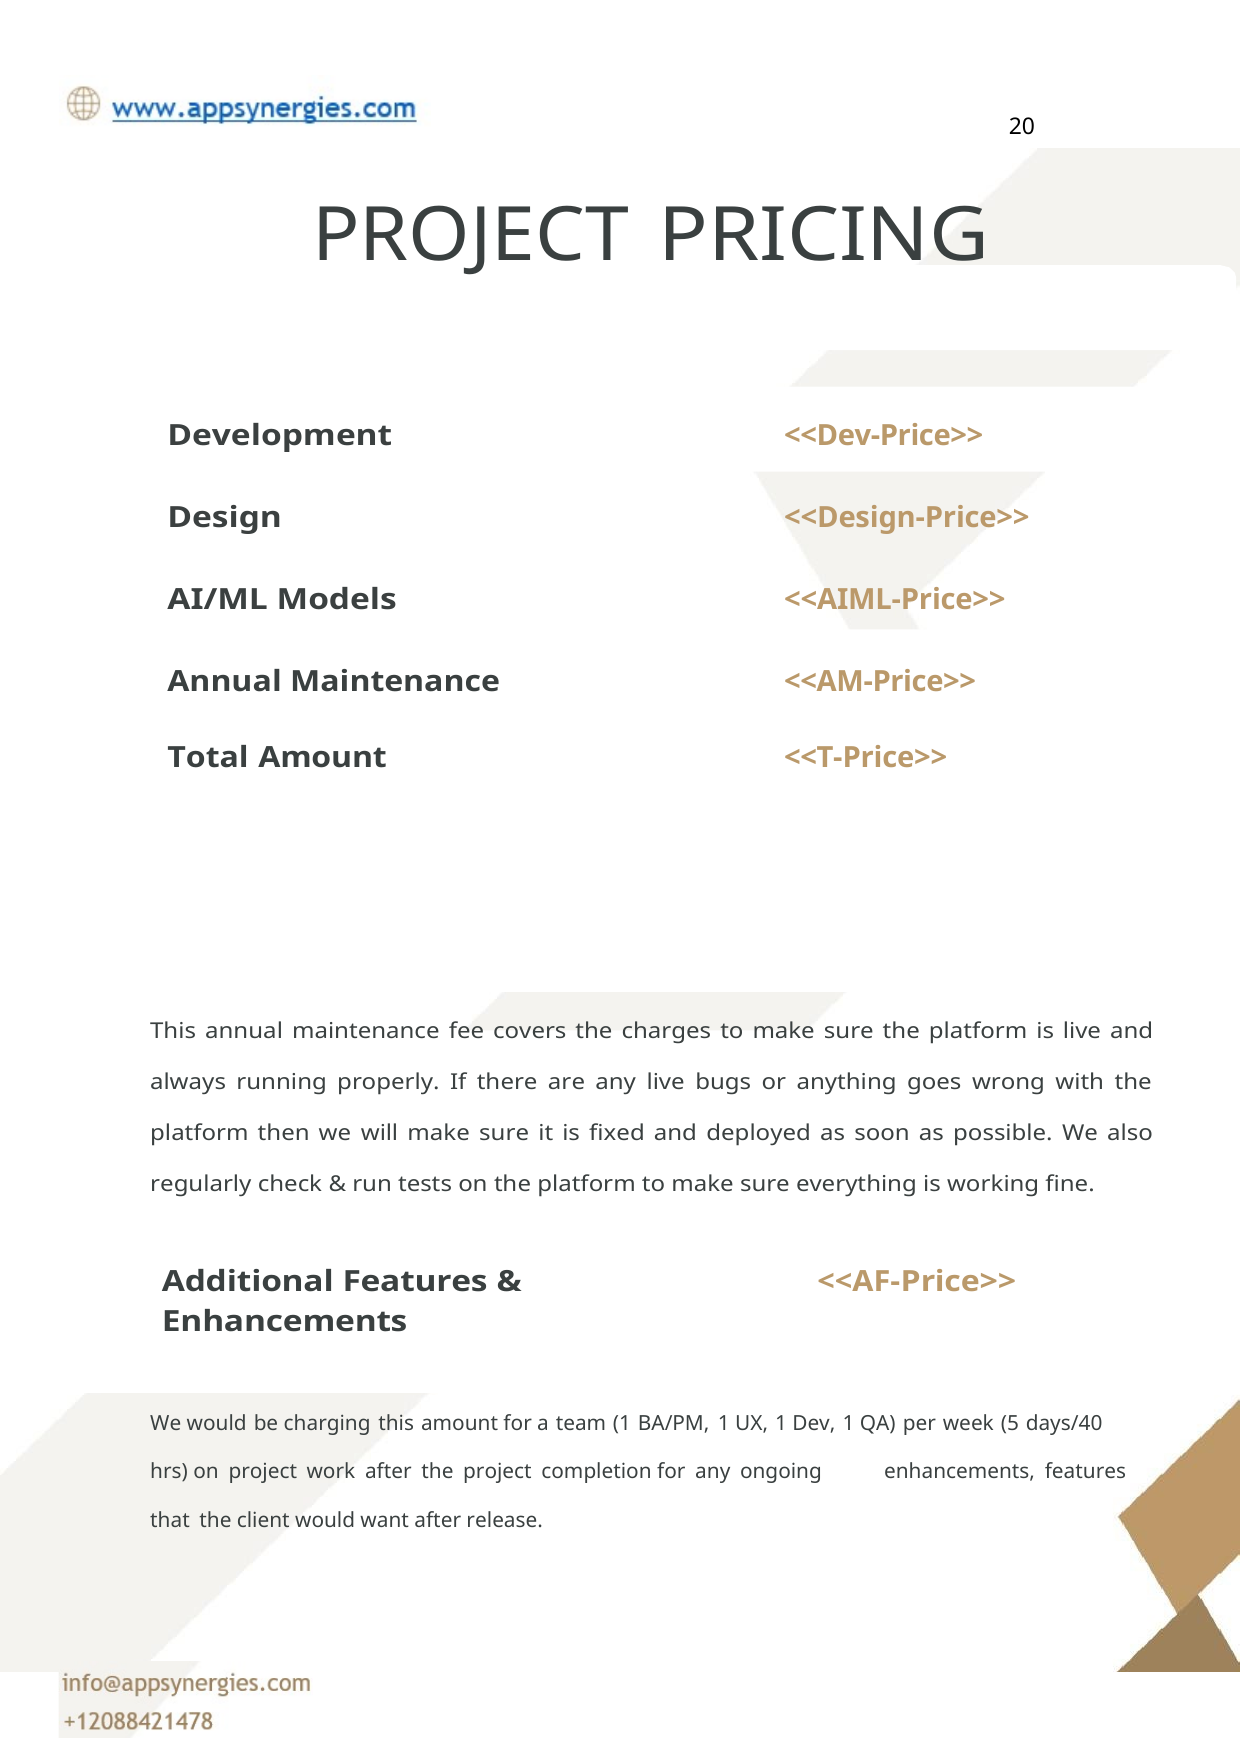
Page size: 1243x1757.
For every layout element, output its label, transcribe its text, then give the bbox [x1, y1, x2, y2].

picture [0, 148, 1240, 1738]
subtitle PROJECT PRICING [223, 180, 1078, 282]
table_header <<AF-Price>> [695, 1260, 1072, 1339]
table_cell Design [162, 464, 692, 546]
table_header <<Dev-Price>> [692, 382, 1172, 464]
table_header Development [162, 382, 692, 464]
table_cell Annual Maintenance [162, 628, 692, 710]
table_cell Total Amount [162, 710, 692, 774]
text This annual maintenance fee covers the charges to make sure the platform is live and always running properly. If there are any live bugs or anything goes wrong with the platform then we will make sure it is fixed and deployed as soon as possible. We also regularly check & run tests on the platform to make sure everything is working fine. [150, 1015, 1154, 1198]
table_cell <<T-Price>> [692, 710, 1172, 774]
picture [58, 75, 431, 135]
text We would be charging this amount for a team (1 BA/PM, 1 UX, 1 Dev, 1 QA) per week (5 days/40 hrs) on project work after the project completion for any ongoing enhancements, features that the client would want after release. [150, 1408, 1133, 1533]
table_header Additional Features & Enhancements [156, 1260, 695, 1339]
table_cell <<AIML-Price>> [692, 546, 1172, 628]
table_cell <<Design-Price>> [692, 464, 1172, 546]
table_cell <<AM-Price>> [692, 628, 1172, 710]
table_cell AI/ML Models [162, 546, 692, 628]
